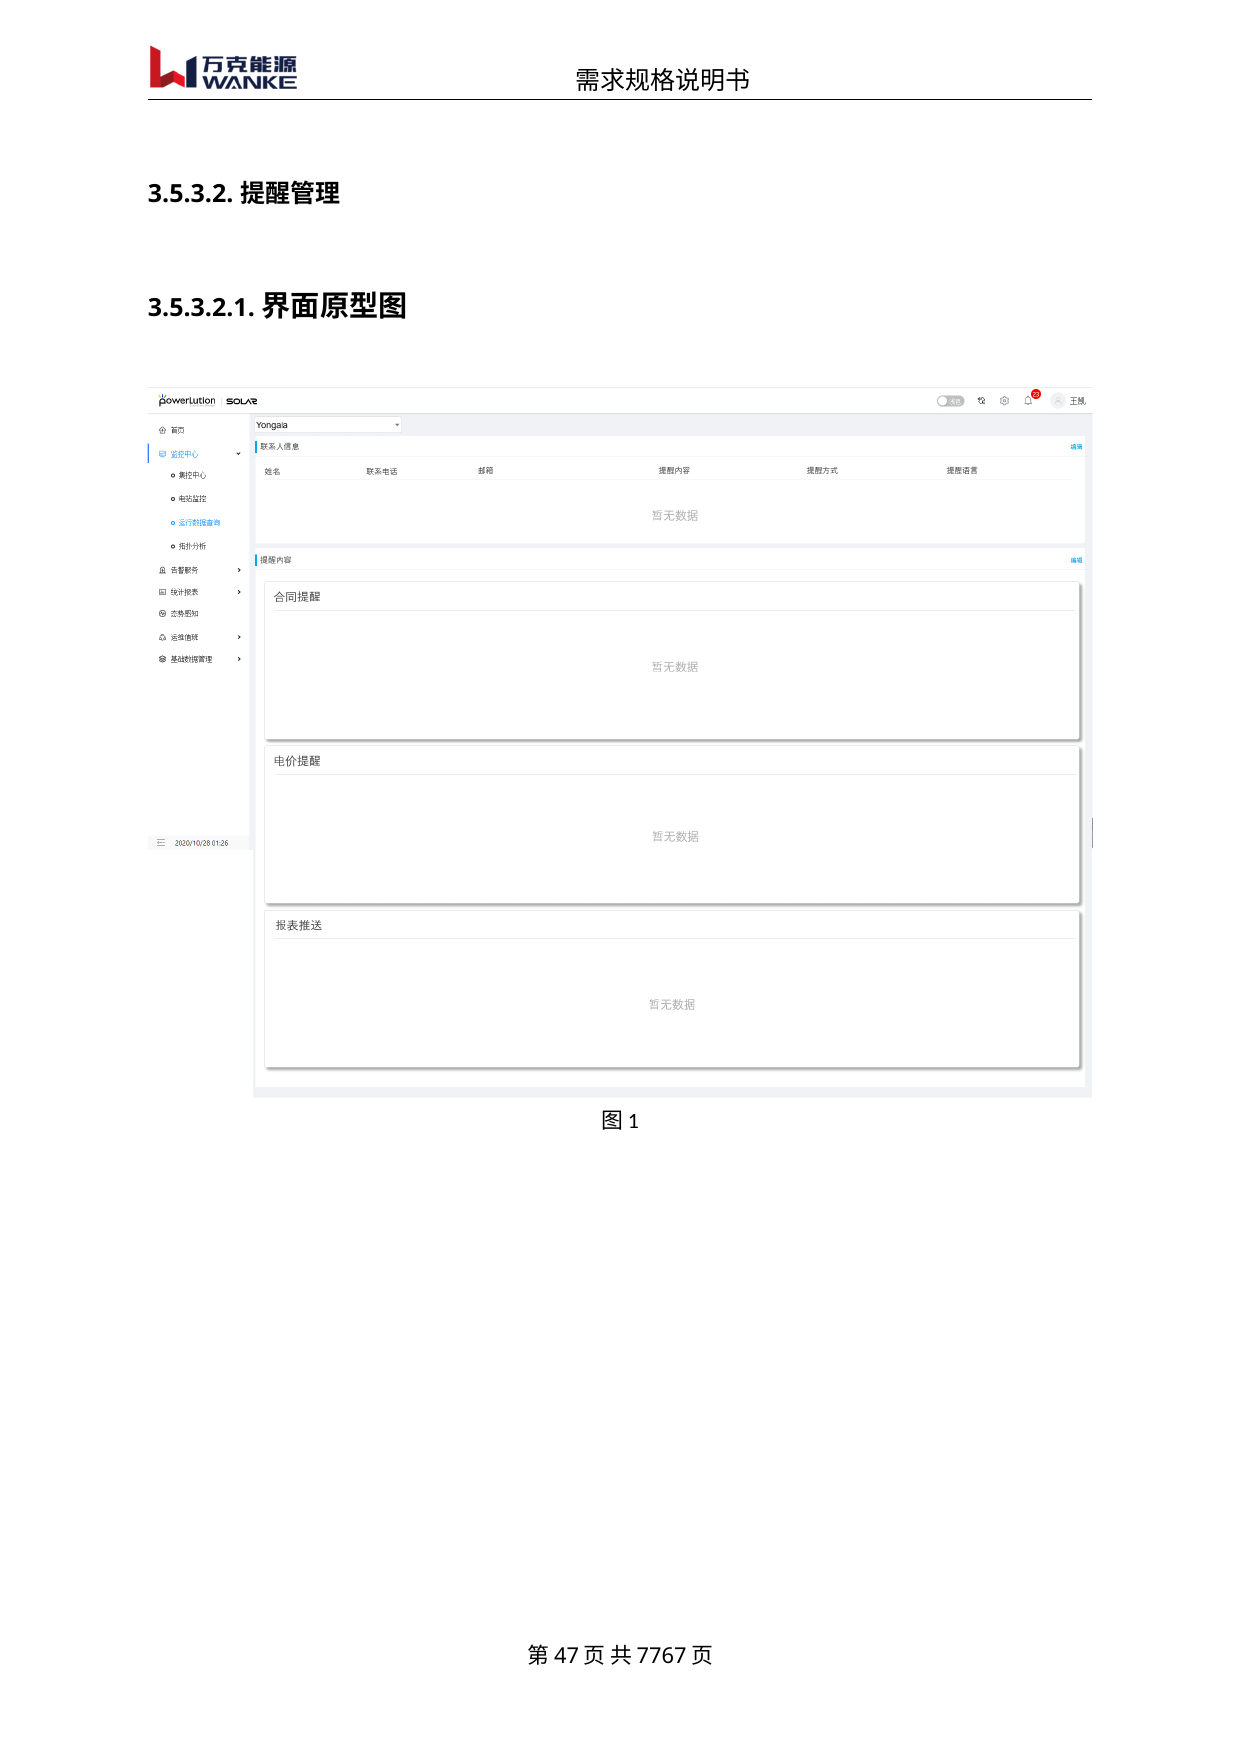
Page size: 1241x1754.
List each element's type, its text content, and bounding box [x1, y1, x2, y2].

picture [147, 44, 300, 90]
subtitle 提醒管理 [148, 159, 1092, 224]
text 图1 [148, 1103, 1092, 1135]
picture [147, 387, 1093, 1098]
subtitle 界面原型图 [148, 271, 1092, 336]
